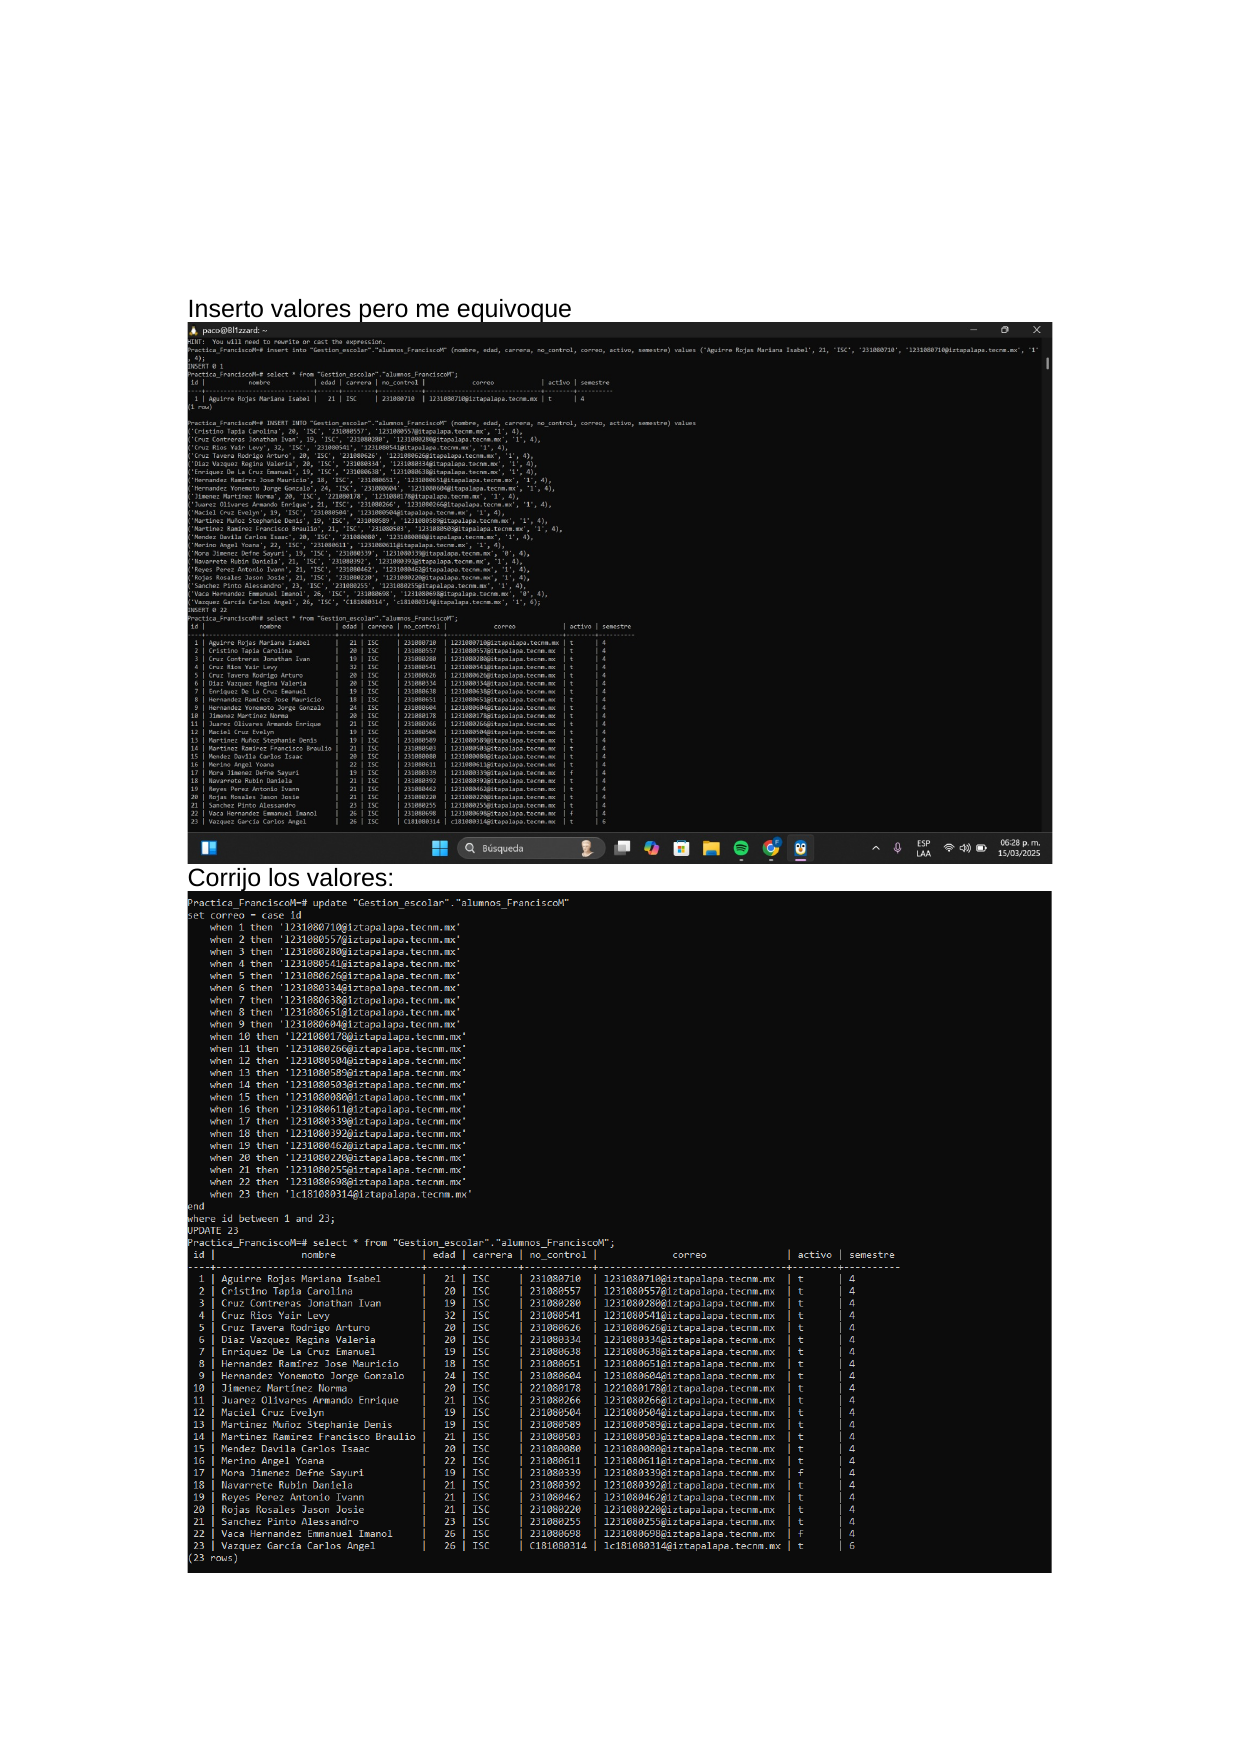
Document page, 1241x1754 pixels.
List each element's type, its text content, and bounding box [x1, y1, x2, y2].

text Inserto valores pero me equivoque [187, 294, 1053, 322]
picture [187, 891, 1052, 1573]
text Corrijo los valores: [187, 864, 1053, 892]
picture [187, 322, 1053, 864]
